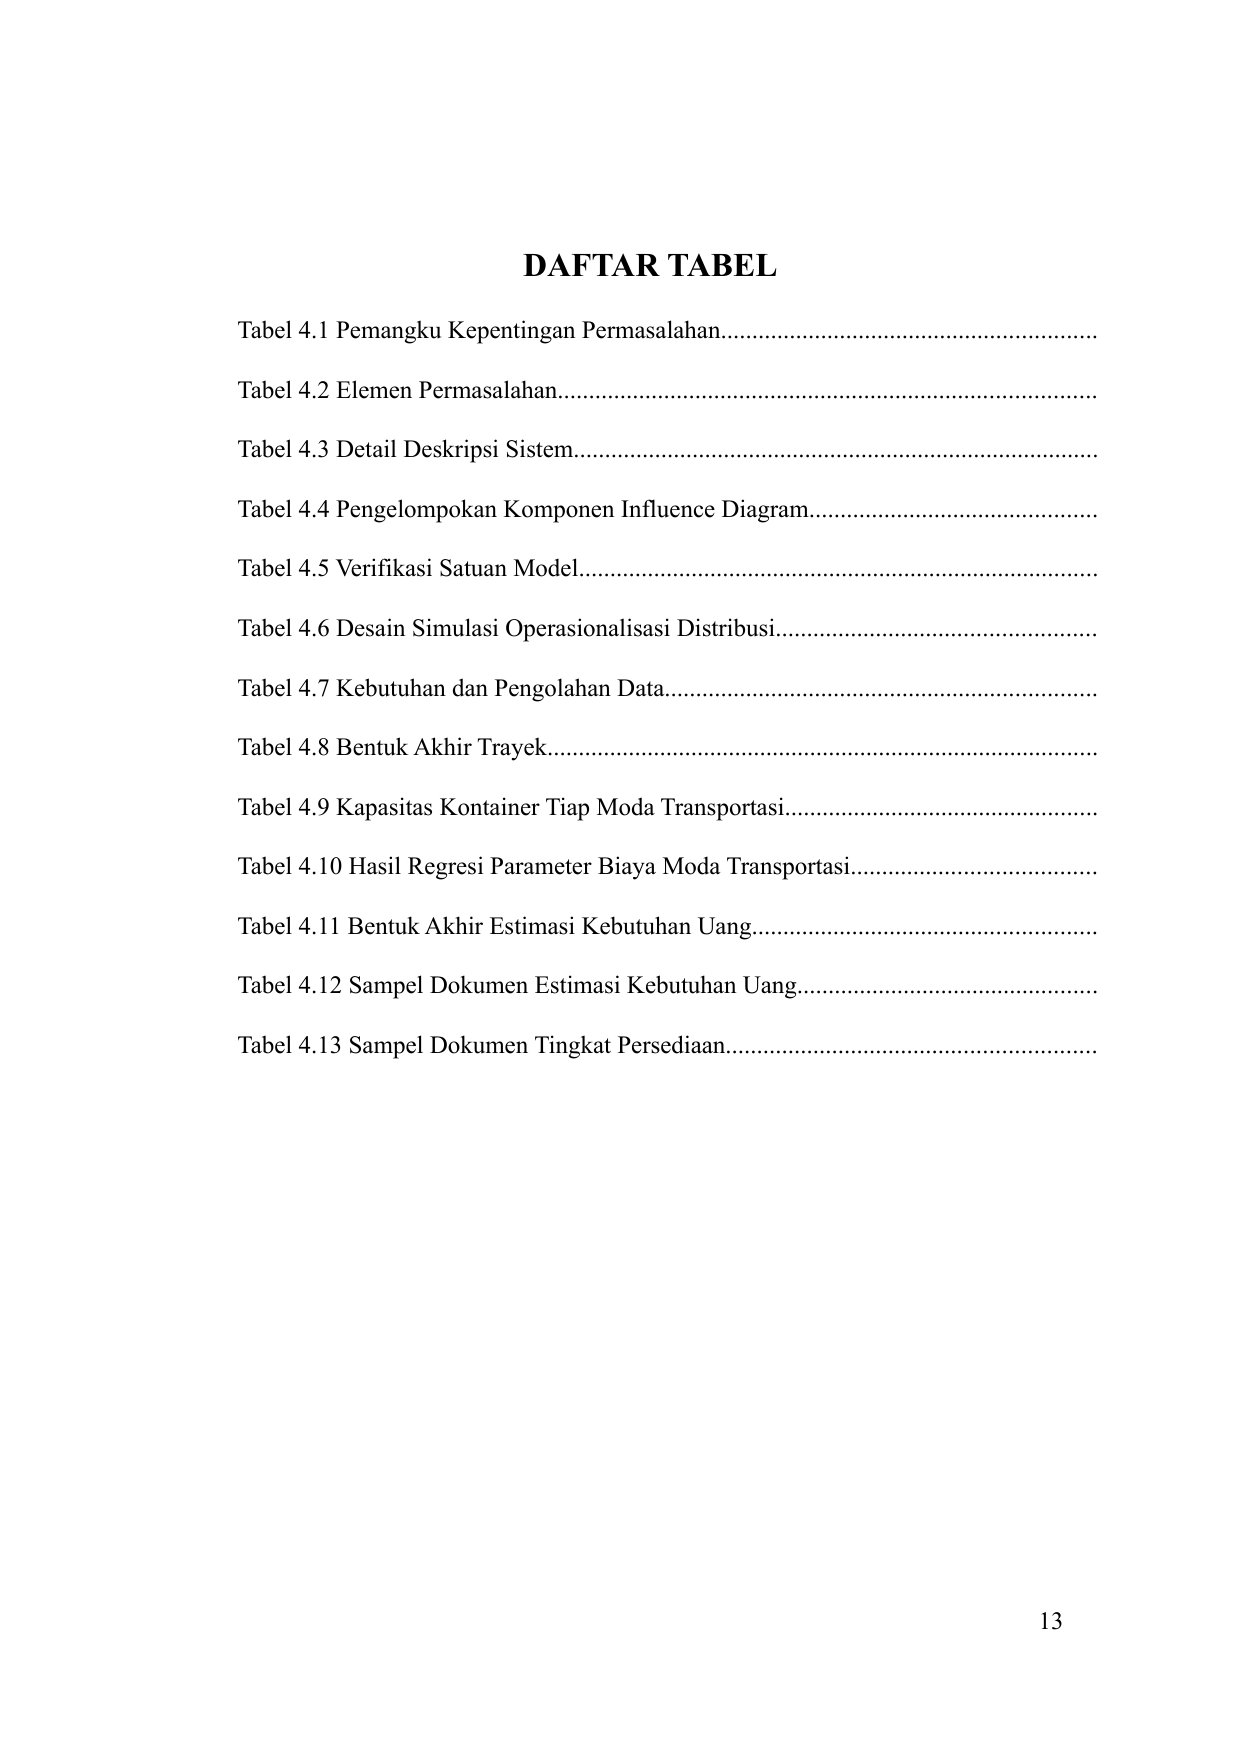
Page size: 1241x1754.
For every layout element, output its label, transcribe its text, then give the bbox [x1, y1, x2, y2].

text Tabel 4.11 Bentuk Akhir Estimasi Kebutuhan Uang 60 [237, 911, 1063, 940]
text Tabel 4.6 Desain Simulasi Operasionalisasi Distribusi 37 [237, 613, 1063, 642]
text Tabel 4.7 Kebutuhan dan Pengolahan Data 56 [237, 673, 1063, 701]
text Tabel 4.3 Detail Deskripsi Sistem 22 [237, 434, 1063, 463]
text Tabel 4.13 Sampel Dokumen Tingkat Persediaan 61 [237, 1030, 1063, 1059]
text Tabel 4.4 Pengelompokan Komponen Influence Diagram 26 [237, 494, 1063, 523]
text Tabel 4.5 Verifikasi Satuan Model 32 [237, 553, 1063, 582]
text Tabel 4.10 Hasil Regresi Parameter Biaya Moda Transportasi 60 [237, 851, 1063, 880]
text Tabel 4.9 Kapasitas Kontainer Tiap Moda Transportasi 59 [237, 792, 1063, 821]
text Tabel 4.1 Pemangku Kepentingan Permasalahan 20 [237, 315, 1063, 344]
subtitle Daftar Tabel [237, 245, 1063, 283]
text Tabel 4.12 Sampel Dokumen Estimasi Kebutuhan Uang 60 [237, 971, 1063, 999]
text Tabel 4.8 Bentuk Akhir Trayek 58 [237, 732, 1063, 761]
text Tabel 4.2 Elemen Permasalahan 21 [237, 375, 1063, 403]
